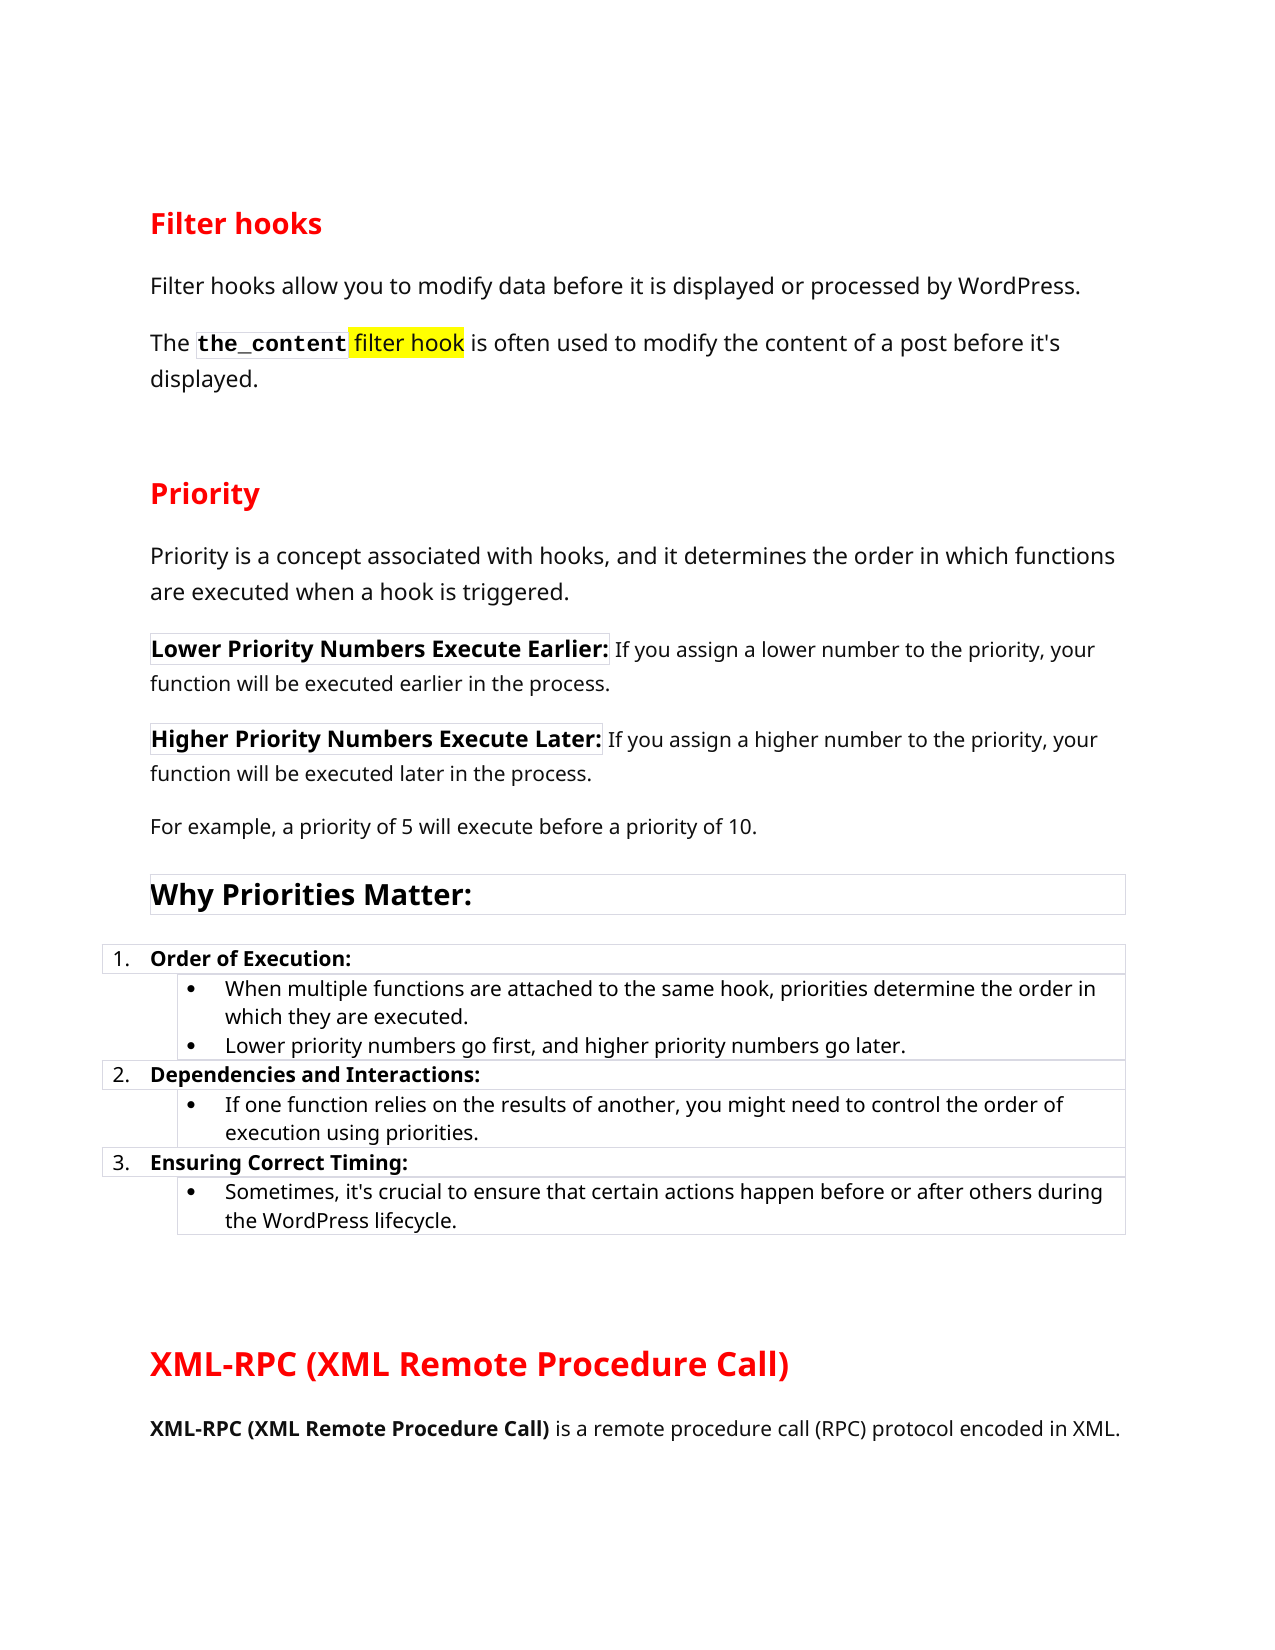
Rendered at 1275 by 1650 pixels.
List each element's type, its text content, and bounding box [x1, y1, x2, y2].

list Lower priority numbers go first, and higher priority numbers go later. [178, 1030, 1125, 1059]
list If one function relies on the results of another, you might need to control the order of execution using priorities. [178, 1090, 1125, 1147]
text Higher Priority Numbers Execute Later: If you assign a higher number to the priority, your function will be executed later in the process. [150, 722, 1125, 787]
text Filter hooks allow you to modify data before it is displayed or processed by WordPress. [150, 270, 1125, 301]
list Dependencies and Interactions: [103, 1061, 1125, 1089]
text Priority is a concept associated with hooks, and it determines the order in which functions are executed when a hook is triggered. [150, 540, 1125, 607]
text Filter hooks [150, 203, 1125, 243]
text Priority [150, 473, 1125, 513]
text XML-RPC (XML Remote Procedure Call) is a remote procedure call (RPC) protocol encoded in XML. [150, 1414, 1125, 1442]
list Sometimes, it's crucial to ensure that certain actions happen before or after others during the WordPress lifecycle. [178, 1178, 1125, 1234]
list Order of Execution: [103, 945, 1125, 973]
list When multiple functions are attached to the same hook, priorities determine the order in which they are executed. [178, 975, 1125, 1030]
text XML-RPC (XML Remote Procedure Call) [150, 1341, 1125, 1386]
text Why Priorities Matter: [151, 875, 1125, 914]
list Ensuring Correct Timing: [103, 1148, 1125, 1176]
text The the_content filter hook is often used to modify the content of a post before it's displayed. [150, 327, 1125, 394]
text Lower Priority Numbers Execute Earlier: If you assign a lower number to the priority, your function will be executed earlier in the process. [150, 633, 1125, 697]
text For example, a priority of 5 will execute before a priority of 10. [150, 812, 1125, 841]
